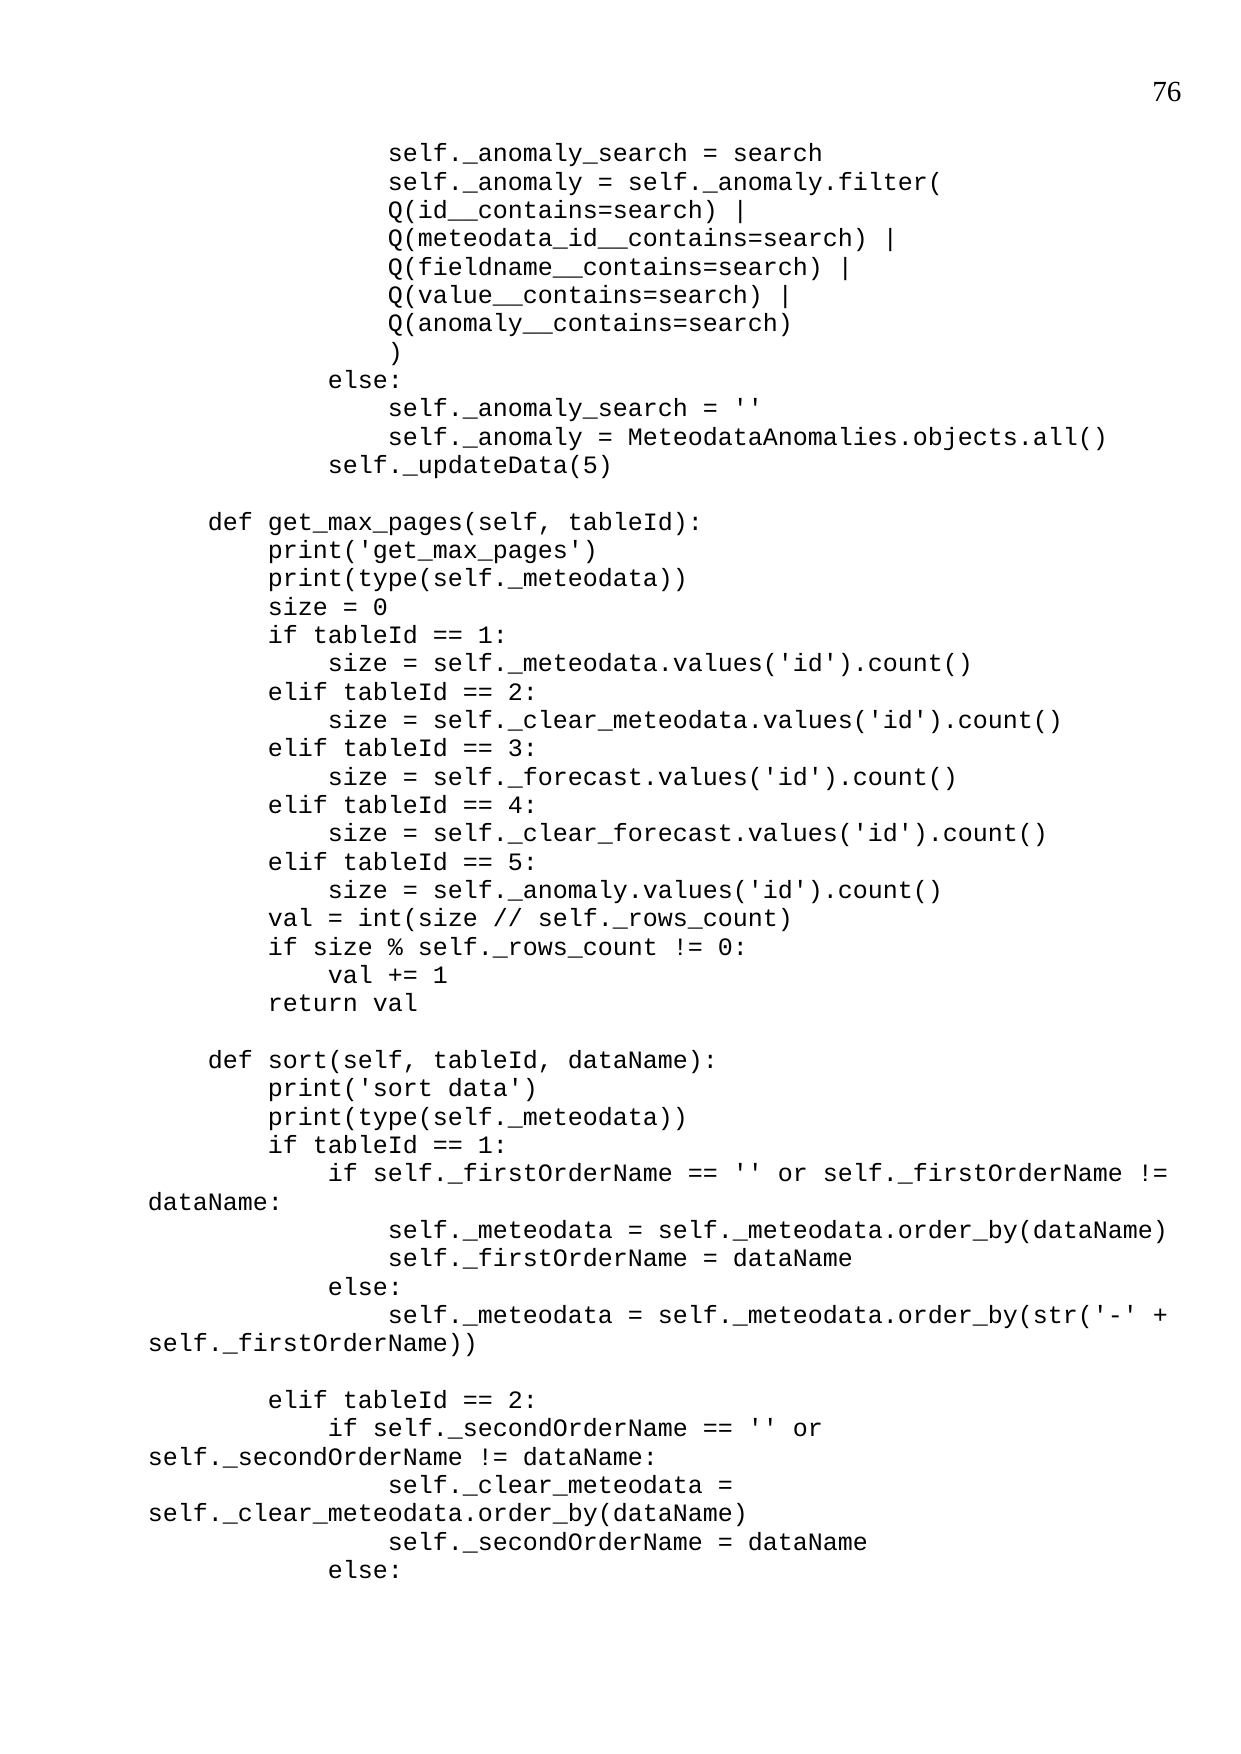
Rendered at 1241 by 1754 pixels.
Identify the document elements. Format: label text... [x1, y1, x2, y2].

text Q(value__contains=search) | [148, 283, 1181, 311]
text elif tableId == 2: [148, 679, 1181, 708]
text else: [148, 1558, 1181, 1586]
text def get_max_pages(self, tableId): [148, 509, 1181, 538]
text size = self._meteodata.values('id').count() [148, 651, 1181, 679]
text print('get_max_pages') [148, 538, 1181, 566]
text if size % self._rows_count != 0: [148, 934, 1181, 963]
text if tableId == 1: [148, 1133, 1181, 1161]
text self._clear_meteodata = self._clear_meteodata.order_by(dataName) [148, 1473, 1181, 1529]
text elif tableId == 2: [148, 1388, 1181, 1416]
text Q(anomaly__contains=search) [148, 311, 1181, 339]
text if self._firstOrderName == '' or self._firstOrderName != dataName: [148, 1161, 1181, 1218]
text self._anomaly_search = search [148, 141, 1181, 169]
text self._firstOrderName = dataName [148, 1246, 1181, 1274]
text size = self._clear_forecast.values('id').count() [148, 821, 1181, 849]
text self._updateData(5) [148, 453, 1181, 481]
text return val [148, 991, 1181, 1019]
text Q(id__contains=search) | [148, 198, 1181, 226]
text size = self._forecast.values('id').count() [148, 764, 1181, 793]
text size = self._anomaly.values('id').count() [148, 878, 1181, 906]
text Q(meteodata_id__contains=search) | [148, 226, 1181, 254]
text Q(fieldname__contains=search) | [148, 254, 1181, 283]
text self._anomaly = self._anomaly.filter( [148, 169, 1181, 198]
text self._secondOrderName = dataName [148, 1529, 1181, 1558]
text print(type(self._meteodata)) [148, 1104, 1181, 1133]
text elif tableId == 4: [148, 793, 1181, 821]
text ) [148, 339, 1181, 368]
text print('sort data') [148, 1076, 1181, 1104]
text elif tableId == 5: [148, 849, 1181, 878]
text if self._secondOrderName == '' or self._secondOrderName != dataName: [148, 1416, 1181, 1473]
text print(type(self._meteodata)) [148, 566, 1181, 594]
text elif tableId == 3: [148, 736, 1181, 764]
text self._meteodata = self._meteodata.order_by(dataName) [148, 1218, 1181, 1246]
text else: [148, 368, 1181, 396]
text self._anomaly = MeteodataAnomalies.objects.all() [148, 424, 1181, 453]
text size = self._clear_meteodata.values('id').count() [148, 708, 1181, 736]
text else: [148, 1274, 1181, 1303]
text val = int(size // self._rows_count) [148, 906, 1181, 934]
text size = 0 [148, 594, 1181, 623]
text self._meteodata = self._meteodata.order_by(str('-' + self._firstOrderName)) [148, 1303, 1181, 1359]
text if tableId == 1: [148, 623, 1181, 651]
text self._anomaly_search = '' [148, 396, 1181, 424]
text val += 1 [148, 963, 1181, 991]
text def sort(self, tableId, dataName): [148, 1048, 1181, 1076]
